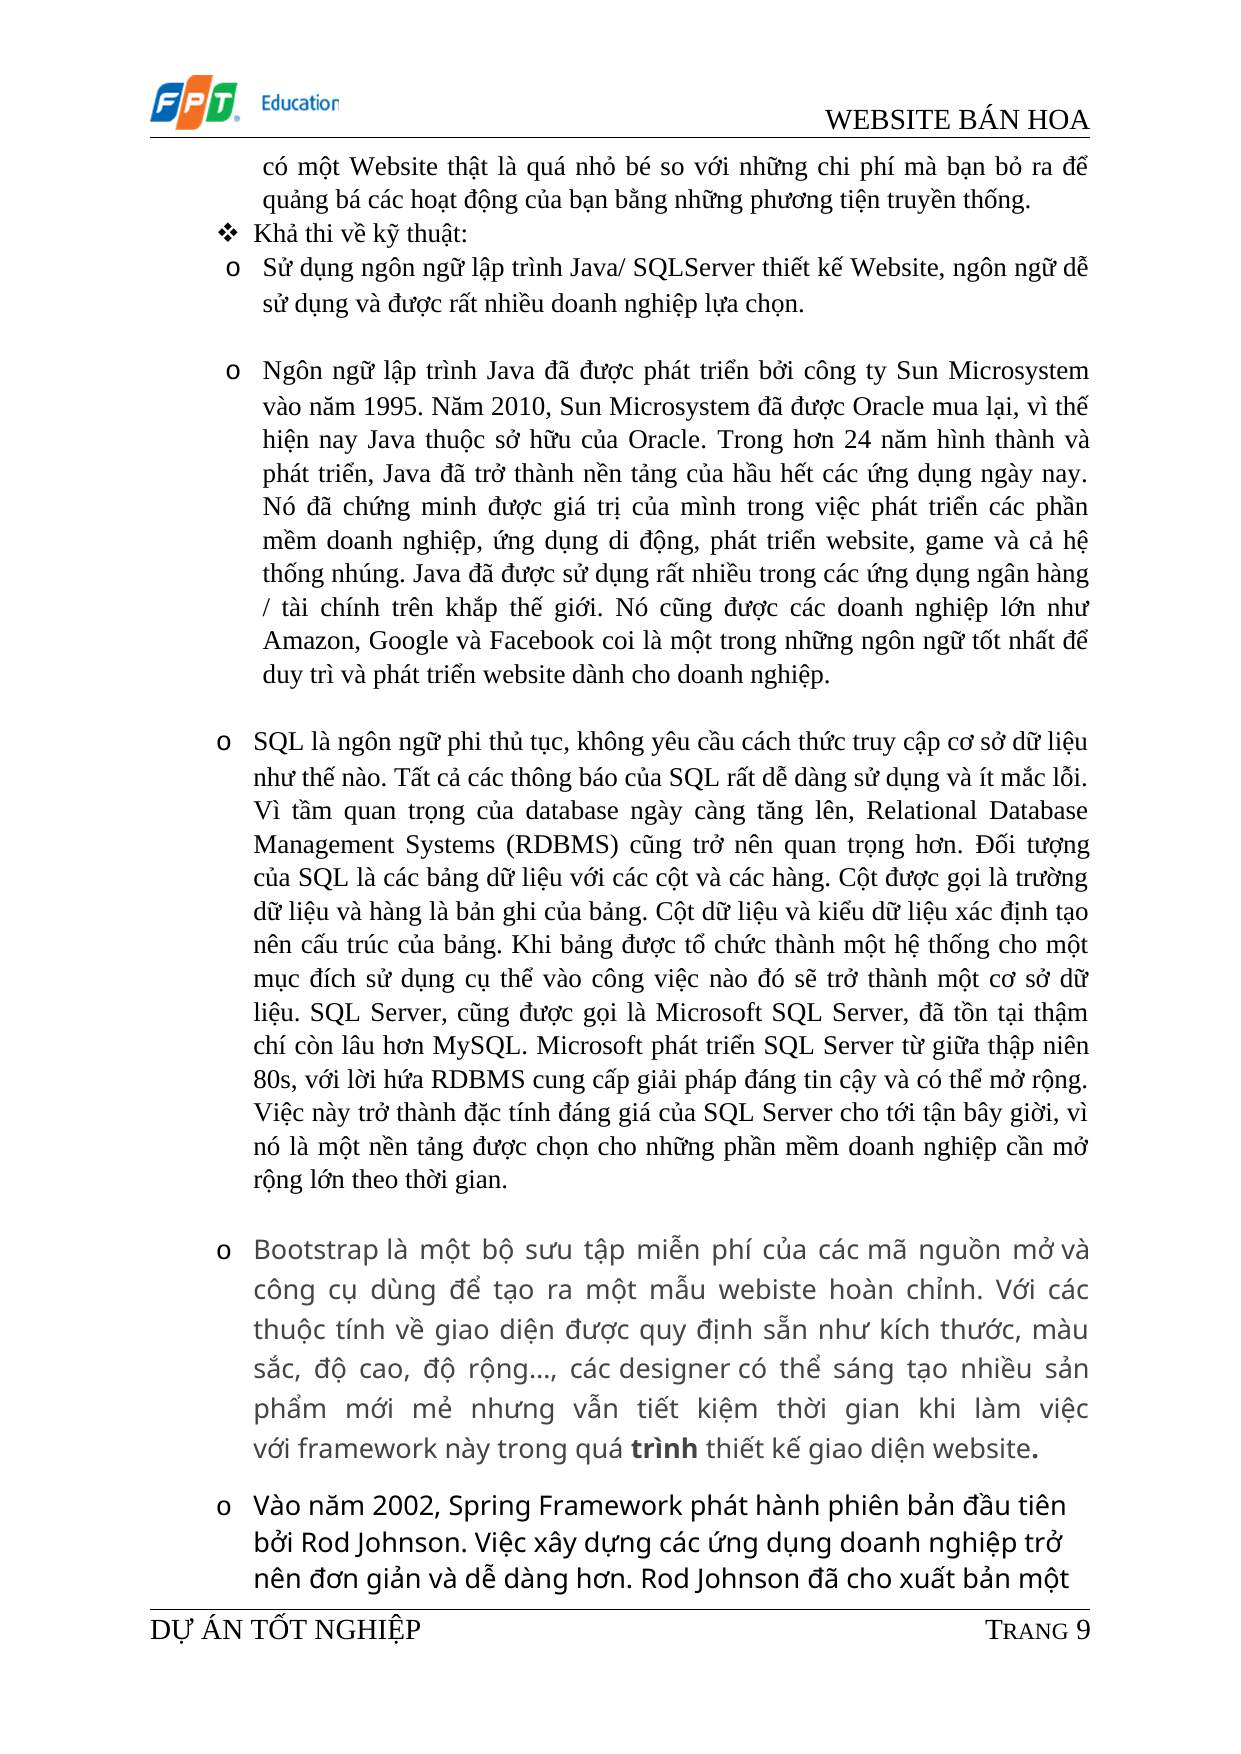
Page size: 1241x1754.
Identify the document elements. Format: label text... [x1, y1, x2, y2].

picture [150, 75, 339, 130]
list Bootstrap là một bộ sưu tập miễn phí của các mã nguồn mở và công cụ dùng để tạo ra một mẫu webiste hoàn chỉnh. Với các thuộc tính về giao diện được quy định sẵn như kích thước, màu sắc, độ cao, độ rộng…, các designer có thể sáng tạo nhiều sản phẩm mới mẻ nhưng vẫn tiết kiệm thời gian khi làm việc với framework này trong quá trình thiết kế giao diện website. [216, 1230, 1090, 1466]
list Sử dụng ngôn ngữ lập trình Java/ SQLServer thiết kế Website, ngôn ngữ dễ sử dụng và được rất nhiều doanh nghiệp lựa chọn. [225, 251, 1090, 318]
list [225, 150, 1090, 215]
list Ngôn ngữ lập trình Java đã được phát triển bởi công ty Sun Microsystem vào năm 1995. Năm 2010, Sun Microsystem đã được Oracle mua lại, vì thế hiện nay Java thuộc sở hữu của Oracle. Trong hơn 24 năm hình thành và phát triển, Java đã trở thành nền tảng của hầu hết các ứng dụng ngày nay. Nó đã chứng minh được giá trị của mình trong việc phát triển các phần mềm doanh nghiệp, ứng dụng di động, phát triển website, game và cả hệ thống nhúng. Java đã được sử dụng rất nhiều trong các ứng dụng ngân hàng / tài chính trên khắp thế giới. Nó cũng được các doanh nghiệp lớn như Amazon, Google và Facebook coi là một trong những ngôn ngữ tốt nhất để duy trì và phát triển website dành cho doanh nghiệp. [225, 354, 1090, 689]
list Khả thi về kỹ thuật: [216, 217, 1090, 248]
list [216, 1486, 1090, 1597]
list SQL là ngôn ngữ phi thủ tục, không yêu cầu cách thức truy cập cơ sở dữ liệu như thế nào. Tất cả các thông báo của SQL rất dễ dàng sử dụng và ít mắc lỗi. Vì tầm quan trọng của database ngày càng tăng lên, Relational Database Management Systems (RDBMS) cũng trở nên quan trọng hơn. Đối tượng của SQL là các bảng dữ liệu với các cột và các hàng. Cột được gọi là trường dữ liệu và hàng là bản ghi của bảng. Cột dữ liệu và kiểu dữ liệu xác định tạo nên cấu trúc của bảng. Khi bảng được tổ chức thành một hệ thống cho một mục đích sử dụng cụ thể vào công việc nào đó sẽ trở thành một cơ sở dữ liệu. SQL Server, cũng được gọi là Microsoft SQL Server, đã tồn tại thậm chí còn lâu hơn MySQL. Microsoft phát triển SQL Server từ giữa thập niên 80s, với lời hứa RDBMS cung cấp giải pháp đáng tin cậy và có thể mở rộng. Việc này trở thành đặc tính đáng giá của SQL Server cho tới tận bây giời, vì nó là một nền tảng được chọn cho những phần mềm doanh nghiệp cần mở rộng lớn theo thời gian. [216, 725, 1090, 1194]
